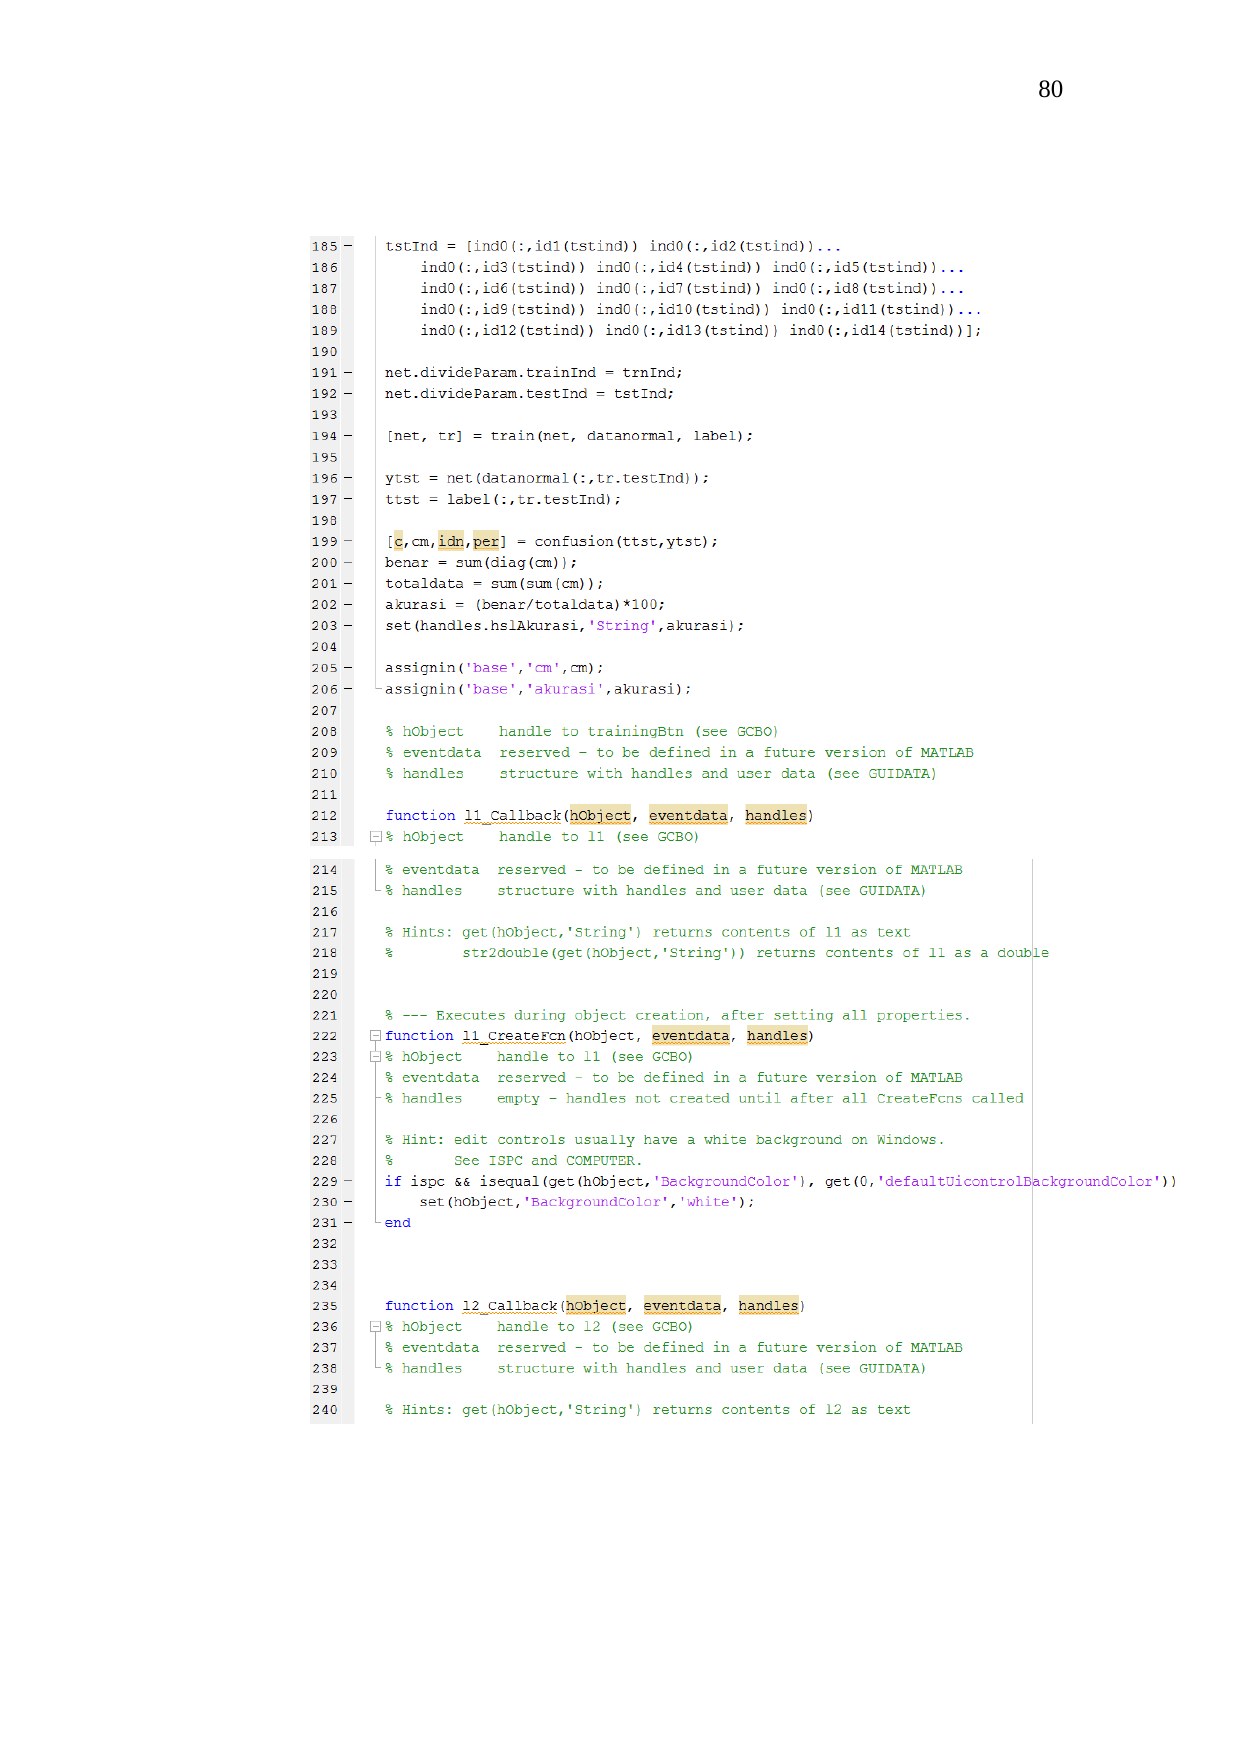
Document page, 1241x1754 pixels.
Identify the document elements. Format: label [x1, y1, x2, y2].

picture [310, 859, 1181, 1424]
picture [310, 236, 993, 846]
